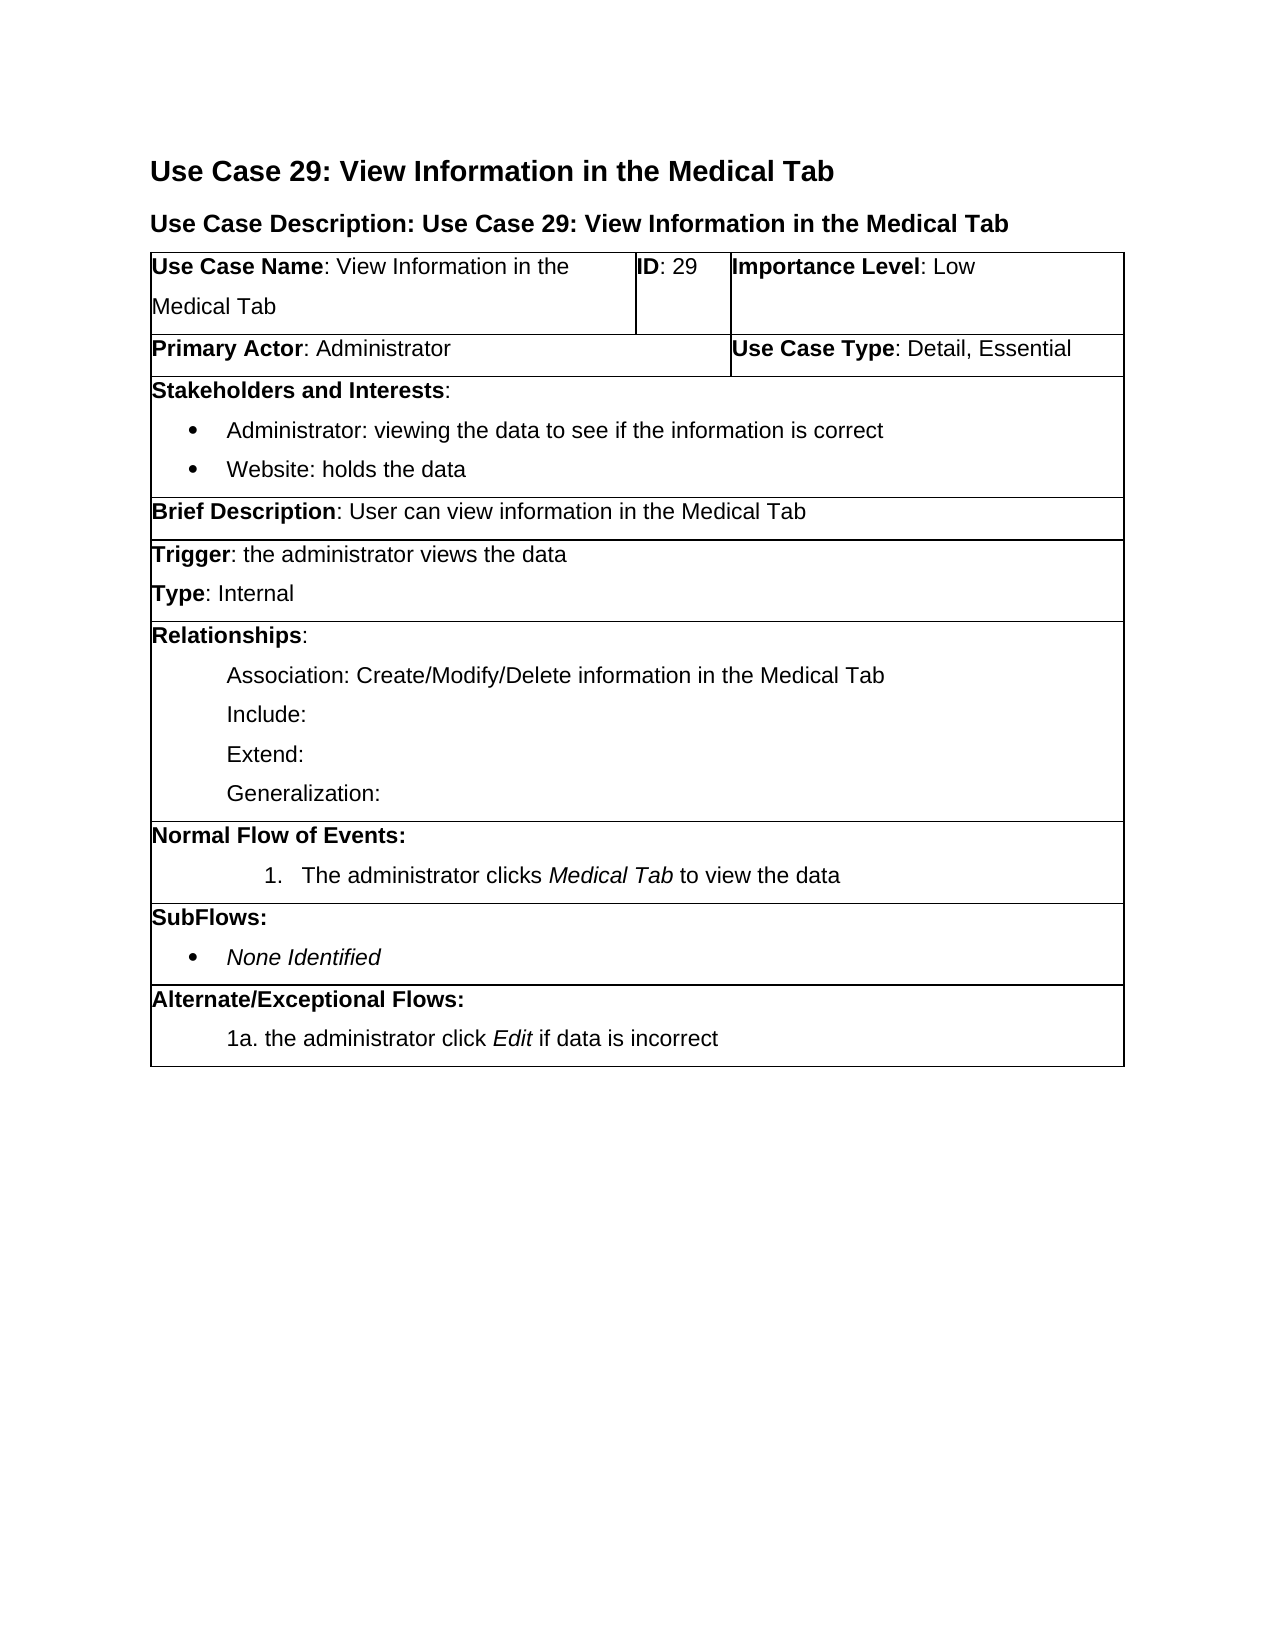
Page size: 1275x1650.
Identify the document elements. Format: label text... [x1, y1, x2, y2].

table_cell SubFlows: None Identified [152, 904, 1123, 984]
table_header Use Case Name: View Information in the Medical Tab [152, 253, 635, 333]
table_cell Alternate/Exceptional Flows: 1a. the administrator click Edit if data is incorrect [152, 986, 1123, 1066]
subtitle Use Case 29: View Information in the Medical Tab [150, 154, 1125, 188]
table_cell Normal Flow of Events: The administrator clicks Medical Tab to view the data [152, 822, 1123, 902]
table_cell Stakeholders and Interests: Administrator: viewing the data to see if the information is correct Website: holds the data [152, 377, 1123, 497]
table_cell Use Case Type: Detail, Essential [732, 335, 1123, 376]
table_cell Relationships: Association: Create/Modify/Delete information in the Medical Tab Include: Extend: Generalization: [152, 622, 1123, 821]
subtitle Use Case Description: Use Case 29: View Information in the Medical Tab [150, 209, 1125, 237]
table_cell Brief Description: User can view information in the Medical Tab [152, 498, 1123, 539]
table_header Importance Level: Low [732, 253, 1123, 333]
table_cell Trigger: the administrator views the data Type: Internal [152, 541, 1123, 621]
table_header ID: 29 [637, 253, 730, 333]
table_cell Primary Actor: Administrator [152, 335, 730, 376]
